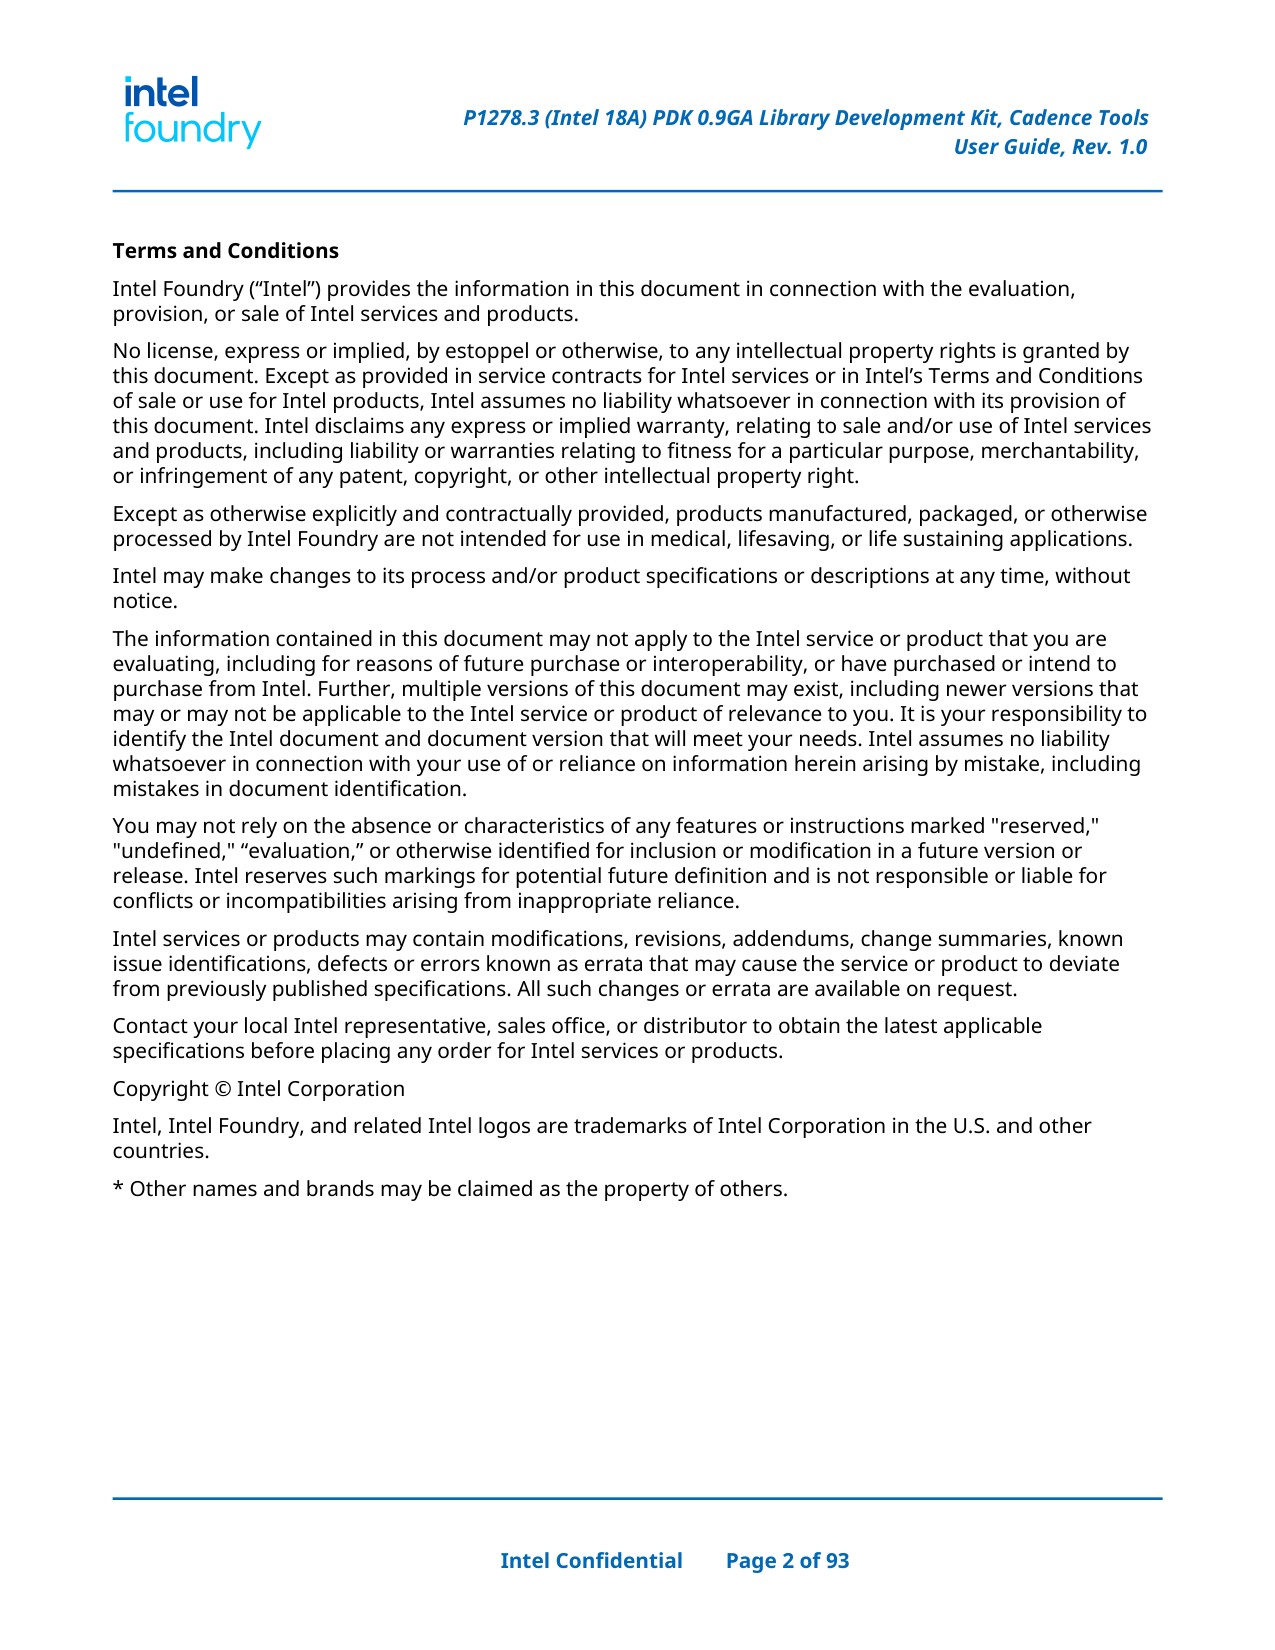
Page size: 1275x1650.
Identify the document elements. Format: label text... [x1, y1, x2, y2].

text Contact your local Intel representative, sales office, or distributor to obtain the latest applicable specifications before placing any order for Intel services or products. [112, 1013, 1162, 1063]
text Copyright © Intel Corporation [112, 1076, 1162, 1101]
text No license, express or implied, by estoppel or otherwise, to any intellectual property rights is granted by this document. Except as provided in service contracts for Intel services or in Intel’s Terms and Conditions of sale or use for Intel products, Intel assumes no liability whatsoever in connection with its provision of this document. Intel disclaims any express or implied warranty, relating to sale and/or use of Intel services and products, including liability or warranties relating to fitness for a particular purpose, merchantability, or infringement of any patent, copyright, or other intellectual property right. [112, 338, 1162, 488]
text The information contained in this document may not apply to the Intel service or product that you are evaluating, including for reasons of future purchase or interoperability, or have purchased or intend to purchase from Intel. Further, multiple versions of this document may exist, including newer versions that may or may not be applicable to the Intel service or product of relevance to you. It is your responsibility to identify the Intel document and document version that will meet your needs. Intel assumes no liability whatsoever in connection with your use of or reliance on information herein arising by mistake, including mistakes in document identification. [112, 626, 1162, 801]
text Terms and Conditions [112, 238, 1162, 263]
text * Other names and brands may be claimed as the property of others. [112, 1176, 1162, 1201]
text Intel services or products may contain modifications, revisions, addendums, change summaries, known issue identifications, defects or errors known as errata that may cause the service or product to deviate from previously published specifications. All such changes or errata are available on request. [112, 926, 1162, 1001]
text You may not rely on the absence or characteristics of any features or instructions marked "reserved," "undefined," “evaluation,” or otherwise identified for inclusion or modification in a future version or release. Intel reserves such markings for potential future definition and is not responsible or liable for conflicts or incompatibilities arising from inappropriate reliance. [112, 813, 1162, 913]
picture [123, 75, 264, 150]
text Intel, Intel Foundry, and related Intel logos are trademarks of Intel Corporation in the U.S. and other countries. [112, 1113, 1162, 1163]
text Except as otherwise explicitly and contractually provided, products manufactured, packaged, or otherwise processed by Intel Foundry are not intended for use in medical, lifesaving, or life sustaining applications. [112, 501, 1162, 551]
text Intel Foundry (“Intel”) provides the information in this document in connection with the evaluation, provision, or sale of Intel services and products. [112, 276, 1162, 326]
text Intel may make changes to its process and/or product specifications or descriptions at any time, without notice. [112, 563, 1162, 613]
